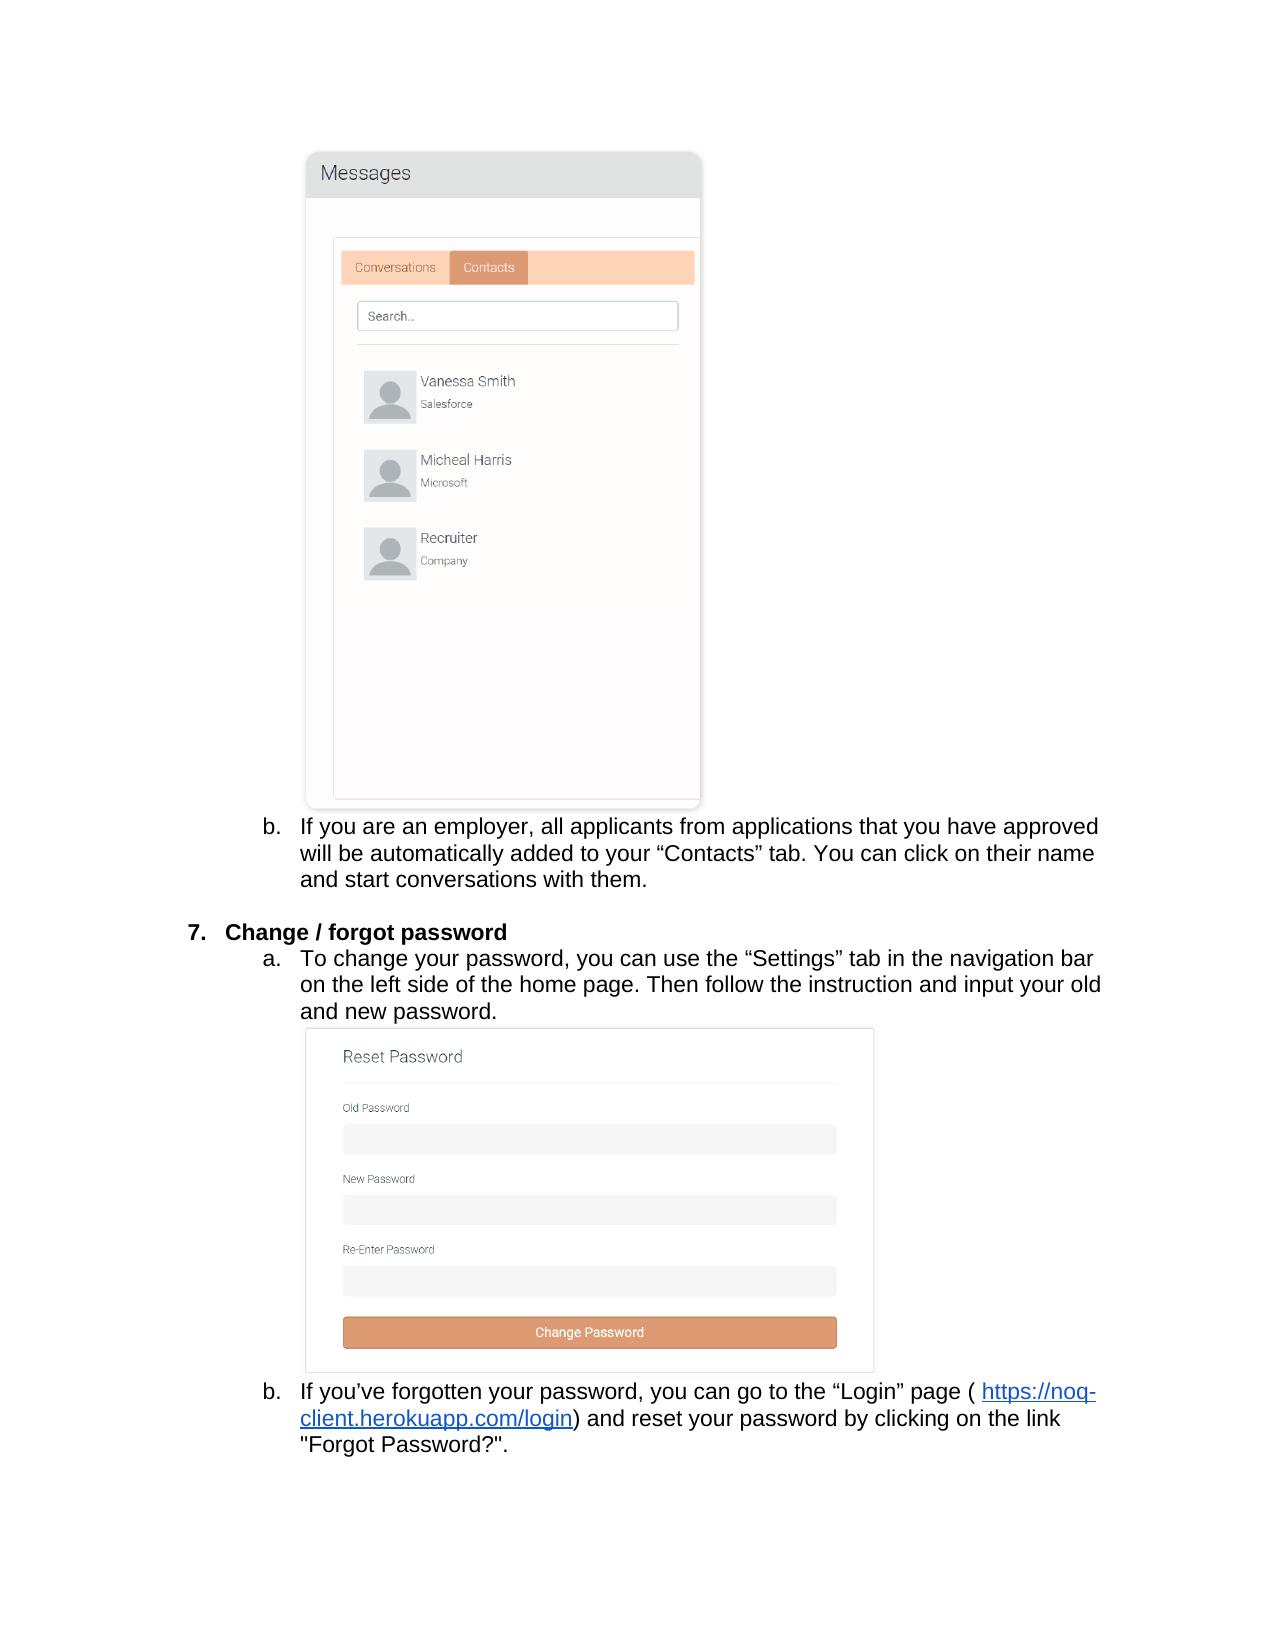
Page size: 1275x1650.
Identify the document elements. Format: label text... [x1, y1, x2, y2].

list To change your password, you can use the “Settings” tab in the navigation bar on the left side of the home page. Then follow the instruction and input your old and new password. [262, 945, 1125, 1024]
list If you are an employer, all applicants from applications that you have approved will be automatically added to your “Contacts” tab. You can click on their name and start conversations with them. [262, 813, 1125, 892]
list Change / forgot password [187, 919, 1125, 945]
picture [300, 1024, 880, 1379]
picture [300, 150, 705, 814]
